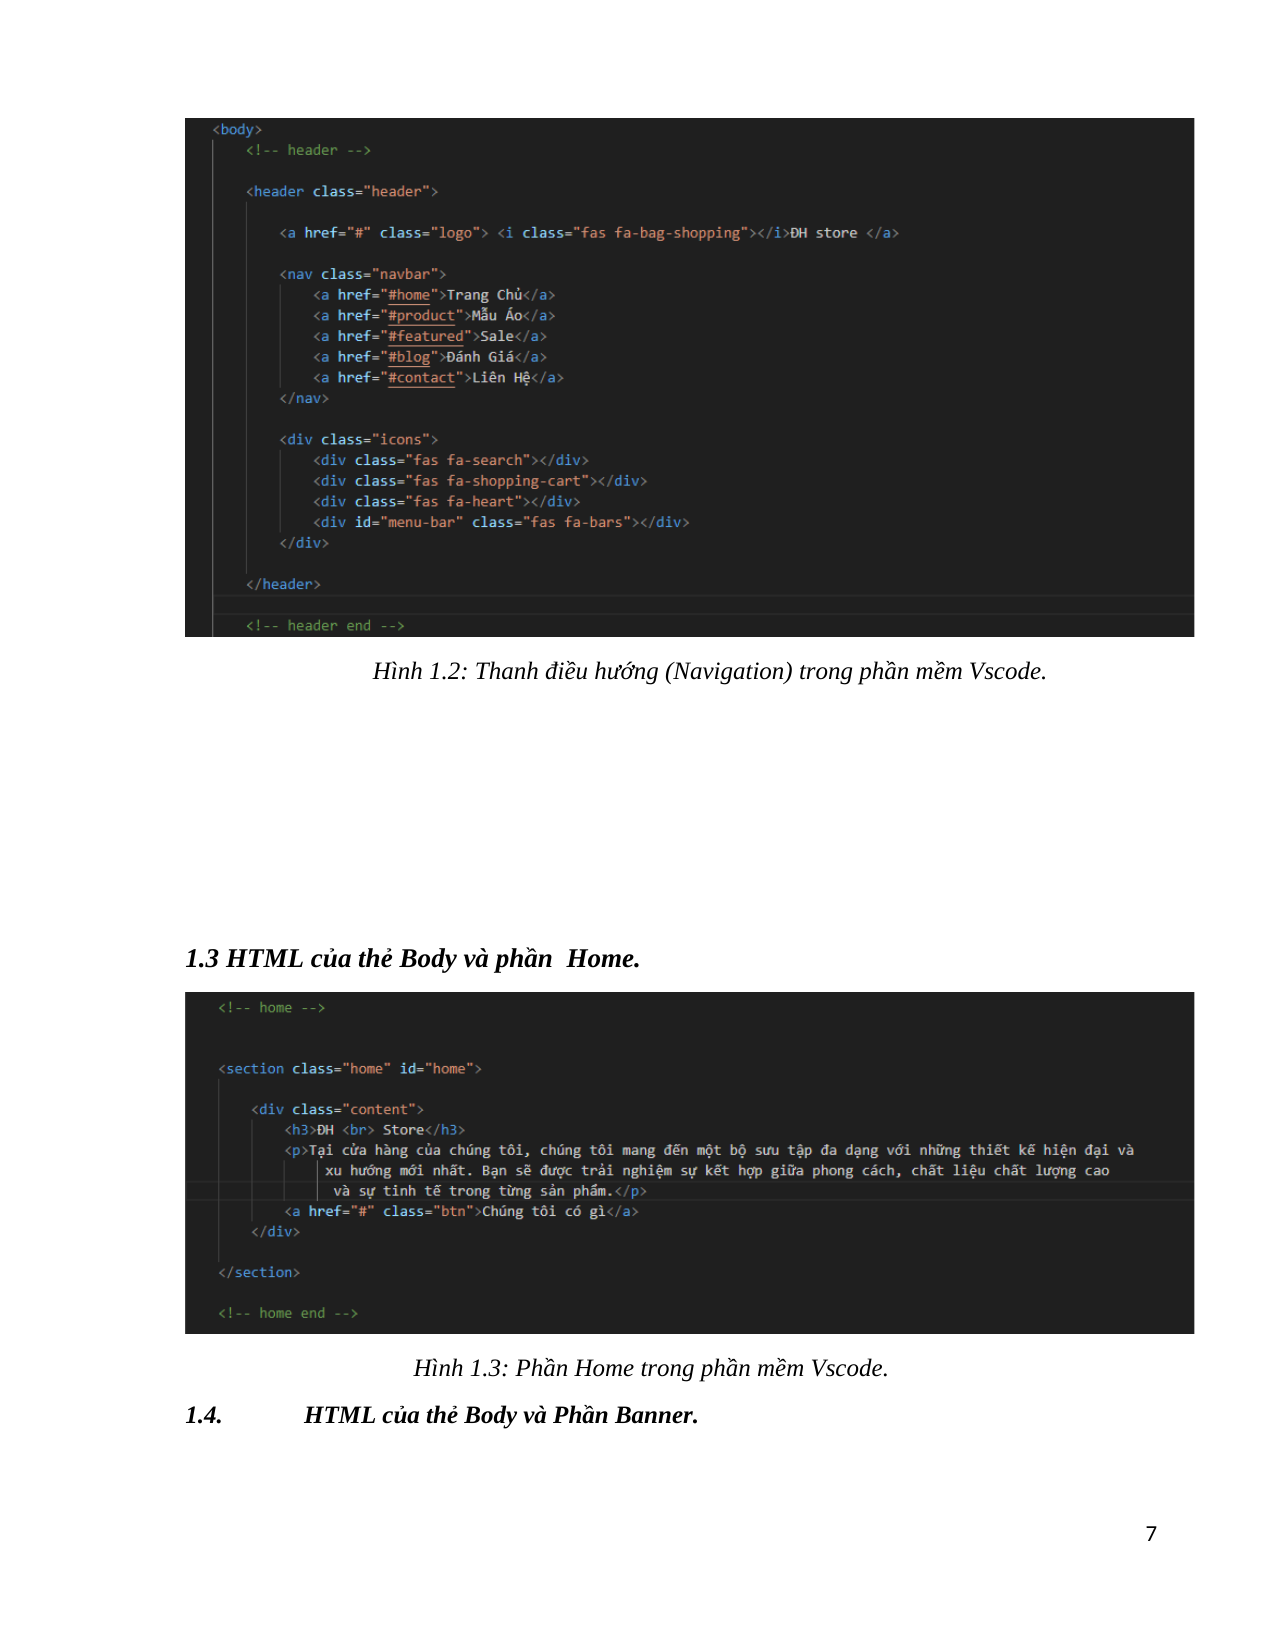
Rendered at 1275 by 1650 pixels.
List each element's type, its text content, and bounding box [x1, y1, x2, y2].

text 1.3 HTML của thẻ Body và phần Home. [185, 942, 1157, 973]
text Hình 1.3: Phần Home trong phần mềm Vscode. [148, 1353, 1157, 1382]
picture [185, 992, 1195, 1334]
list HTML của thẻ Body và Phần Banner. [185, 1401, 1157, 1429]
text Hình 1.2: Thanh điều hướng (Navigation) trong phần mềm Vscode. [185, 656, 1157, 684]
picture [185, 118, 1195, 637]
